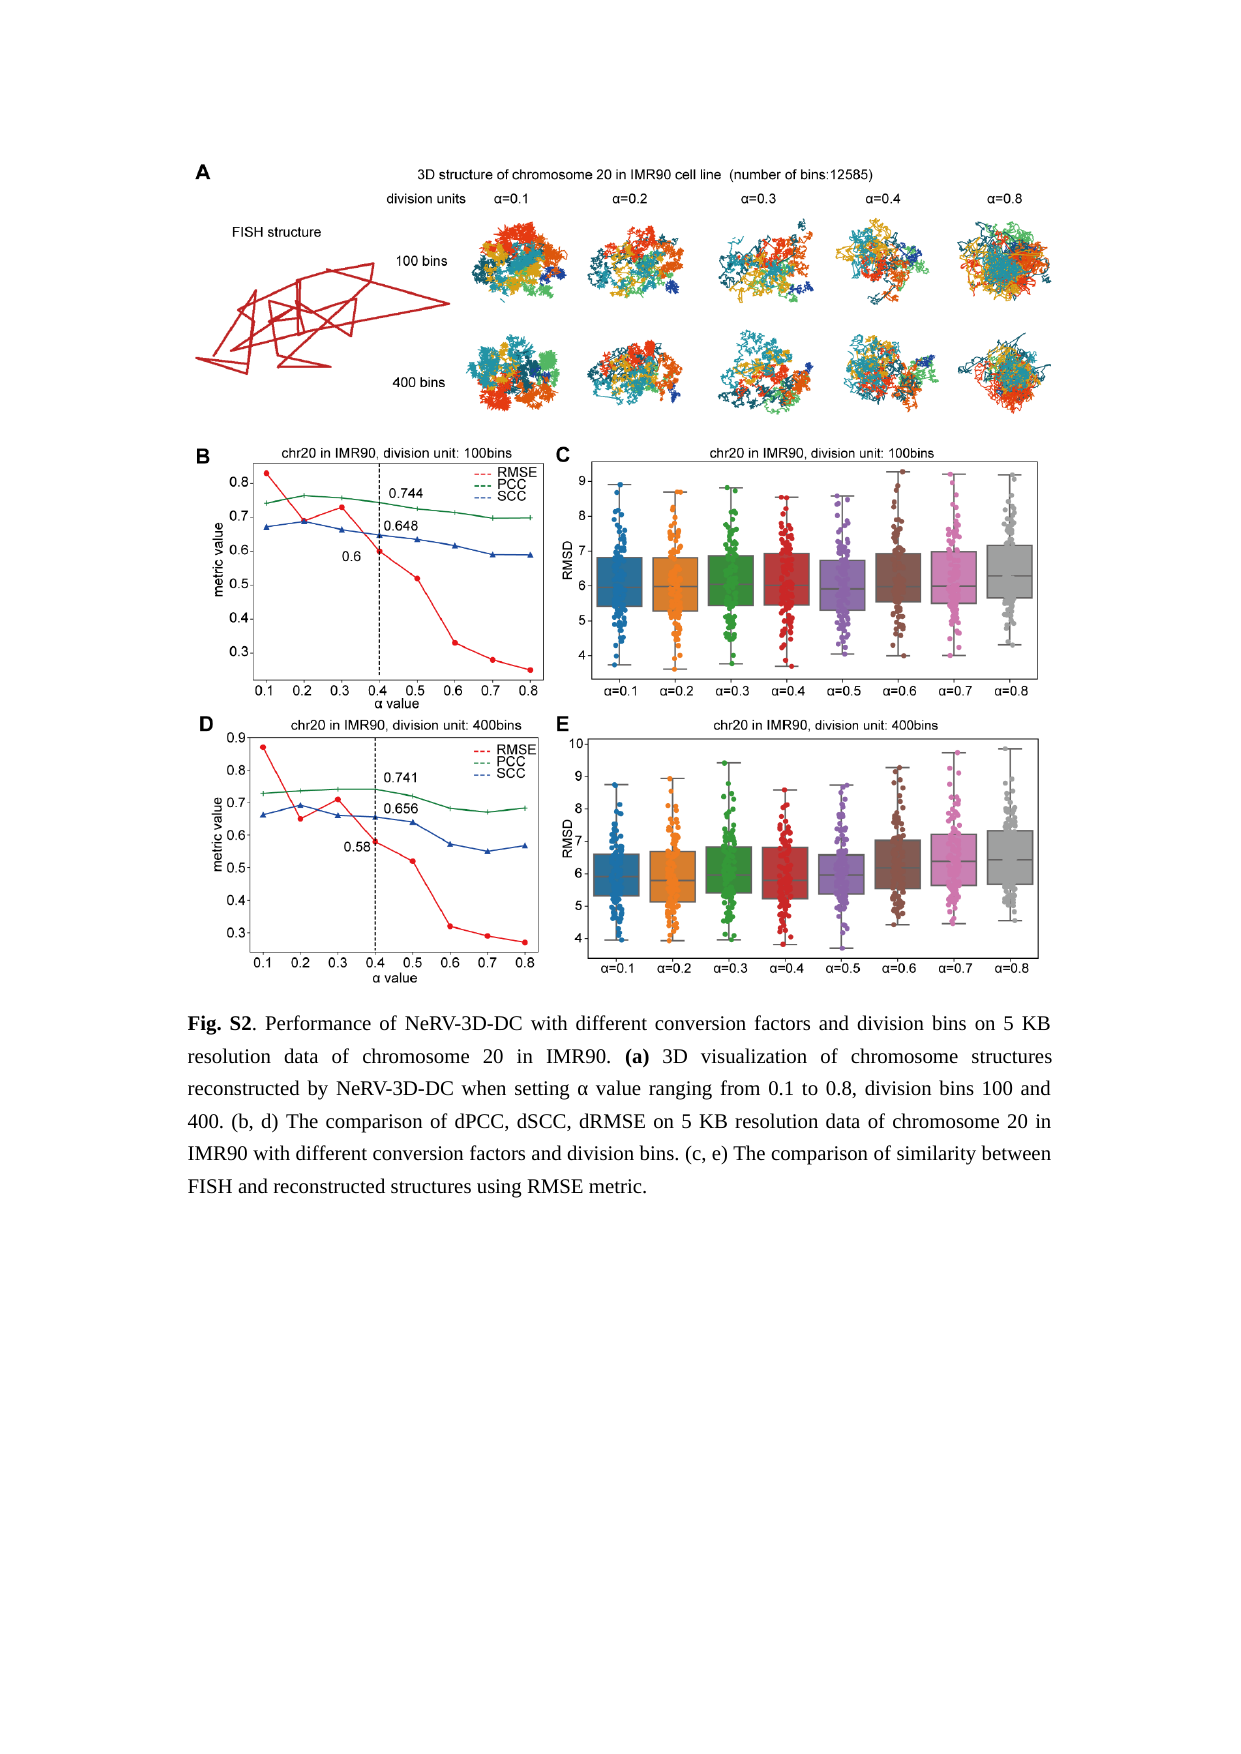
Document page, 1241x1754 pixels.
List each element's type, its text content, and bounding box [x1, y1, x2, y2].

picture [187, 162, 1053, 987]
text Fig. S2. Performance of NeRV-3D-DC with different conversion factors and division bins on 5 KB resolution data of chromosome 20 in IMR90. (a) 3D visualization of chromosome structures reconstructed by NeRV-3D-DC when setting α value ranging from 0.1 to 0.8, division bins 100 and 400. (b, d) The comparison of dPCC, dSCC, dRMSE on 5 KB resolution data of chromosome 20 in IMR90 with different conversion factors and division bins. (c, e) The comparison of similarity between FISH and reconstructed structures using RMSE metric. [187, 1007, 1053, 1202]
